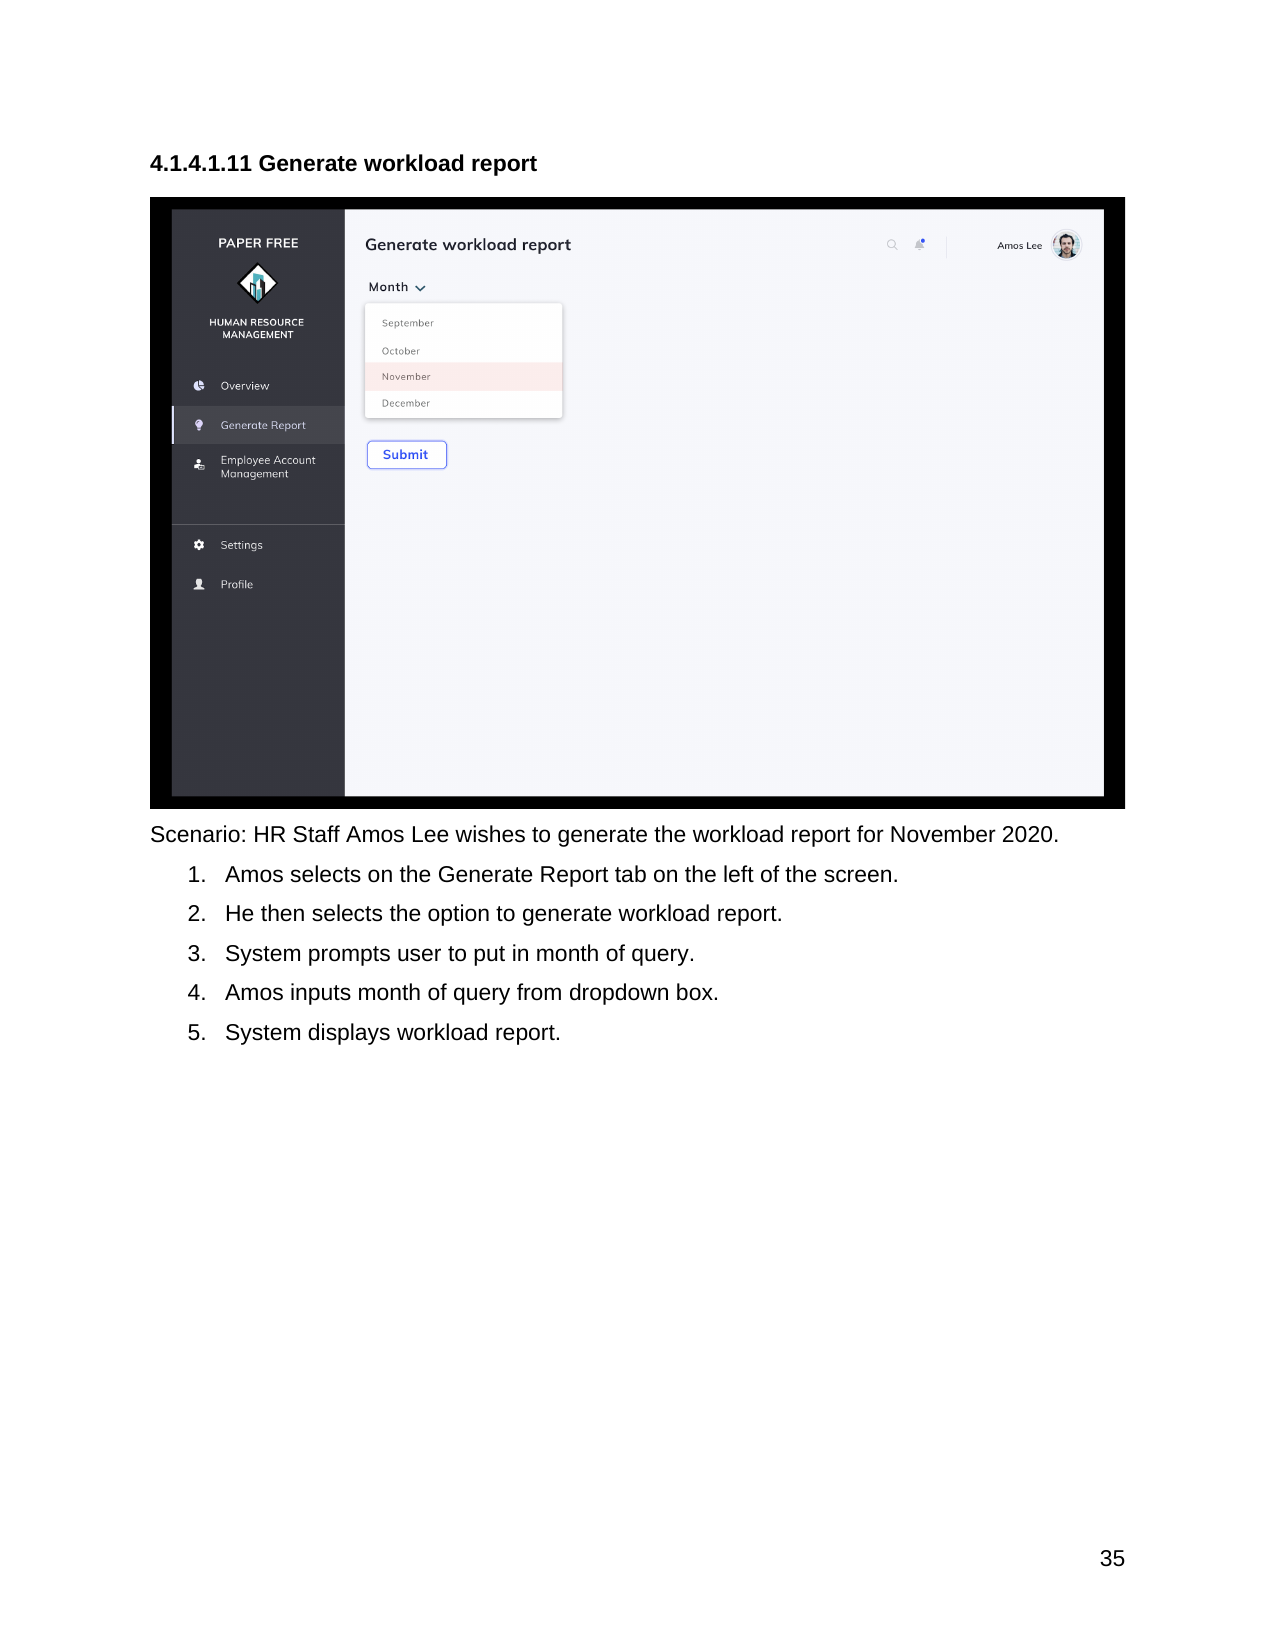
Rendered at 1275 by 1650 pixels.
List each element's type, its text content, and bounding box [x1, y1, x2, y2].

subtitle 4.1.4.1.11 Generate workload report [150, 150, 1125, 176]
picture [150, 197, 1125, 809]
list Amos inputs month of query from dropdown box. [187, 979, 1125, 1006]
list System prompts user to put in month of query. [187, 940, 1125, 966]
text Scenario: HR Staff Amos Lee wishes to generate the workload report for November 2020. [150, 821, 1125, 848]
list System displays workload report. [187, 1019, 1125, 1045]
list He then selects the option to generate workload report. [187, 900, 1125, 927]
list Amos selects on the Generate Report tab on the left of the screen. [187, 861, 1125, 887]
